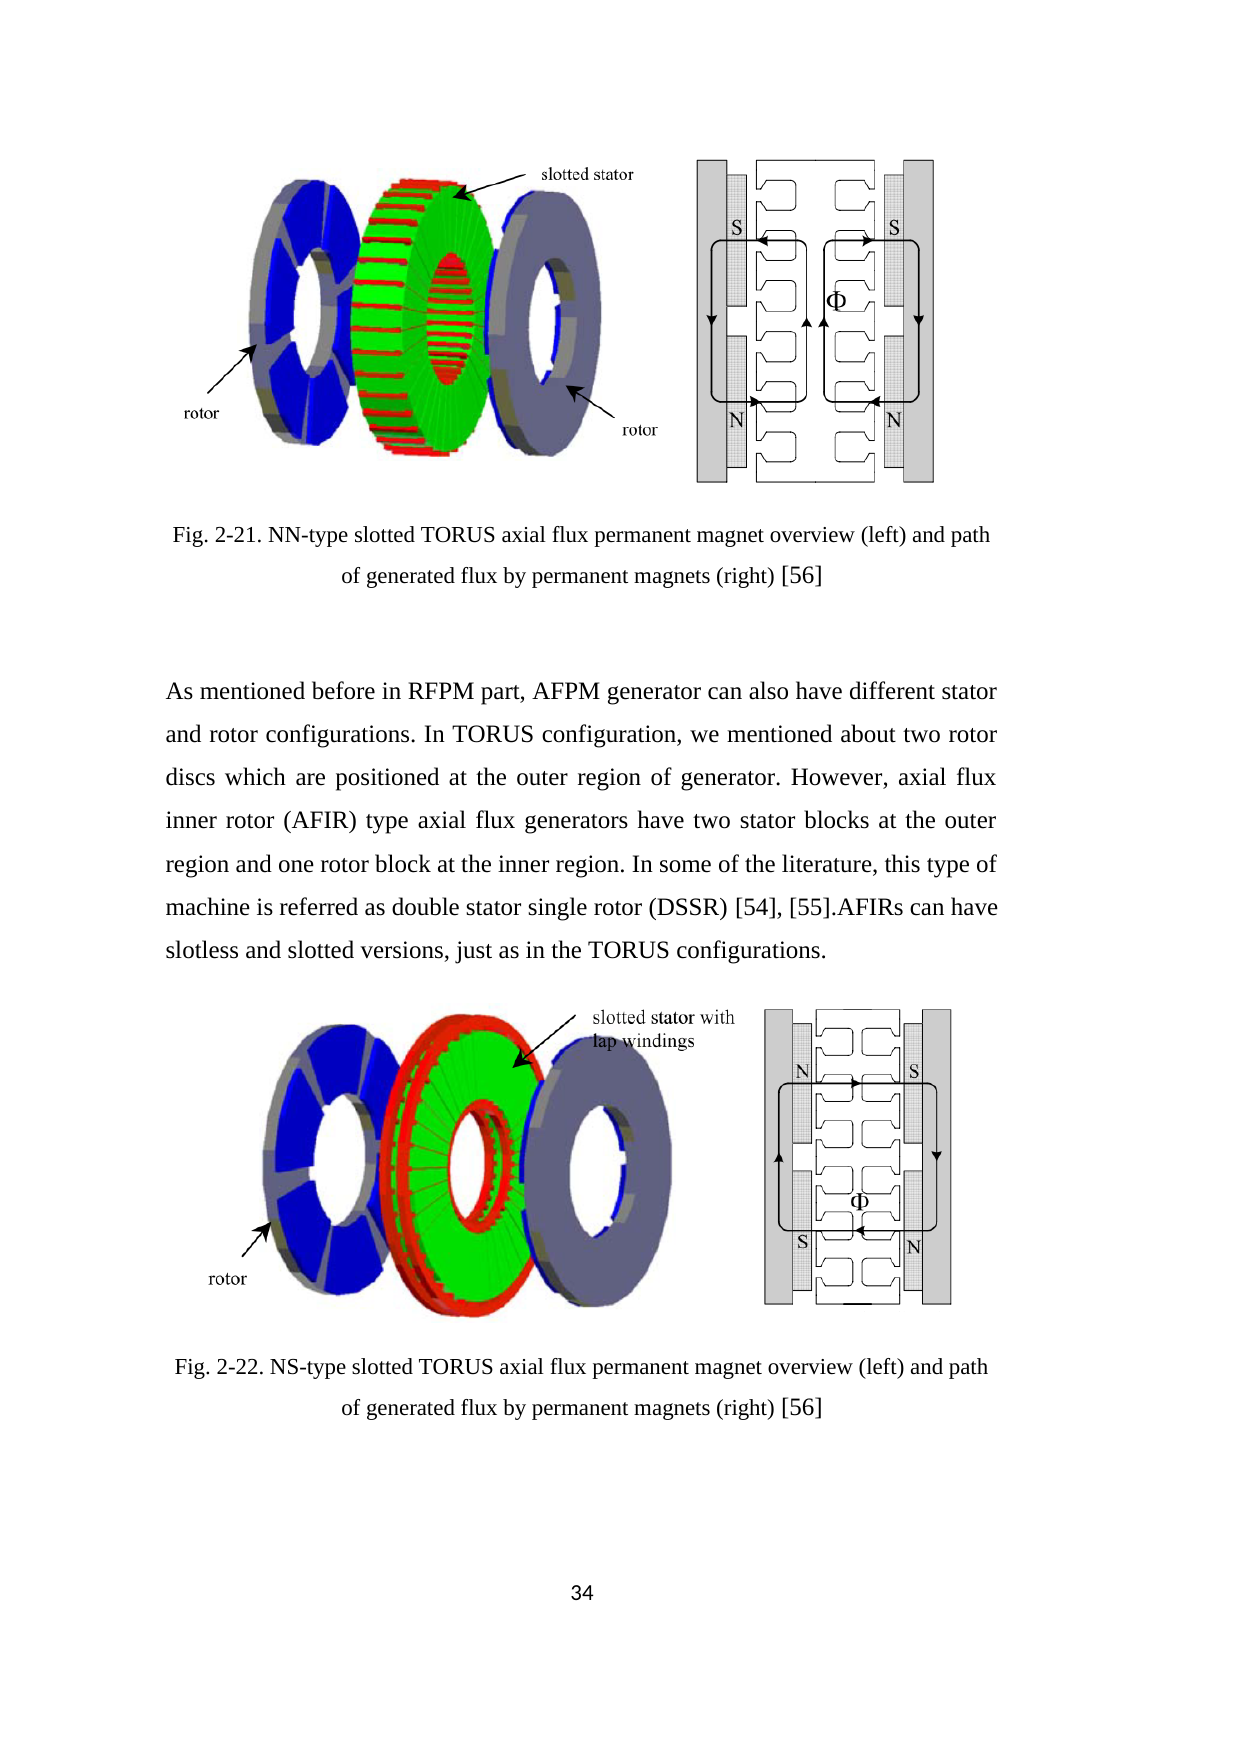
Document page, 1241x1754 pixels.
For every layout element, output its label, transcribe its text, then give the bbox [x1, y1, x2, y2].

text Fig. 2-22. NS-type slotted TORUS axial flux permanent magnet overview (left) and path of generated flux by permanent magnets (right) [56] [165, 1353, 998, 1421]
picture [202, 994, 961, 1323]
text Fig. 2-21. NN-type slotted TORUS axial flux permanent magnet overview (left) and path of generated flux by permanent magnets (right) [56] [165, 521, 998, 589]
text As mentioned before in RFPM part, AFPM generator can also have different stator and rotor configurations. In TORUS configuration, we mentioned about two rotor discs which are positioned at the outer region of generator. However, axial flux inner rotor (AFIR) type axial flux generators have two stator blocks at the outer region and one rotor block at the inner region. In some of the literature, this type of machine is referred as double stator single rotor (DSSR) [54], [55].AFIRs can have slotless and slotted versions, just as in the TORUS configurations. [165, 676, 998, 964]
picture [165, 153, 962, 491]
